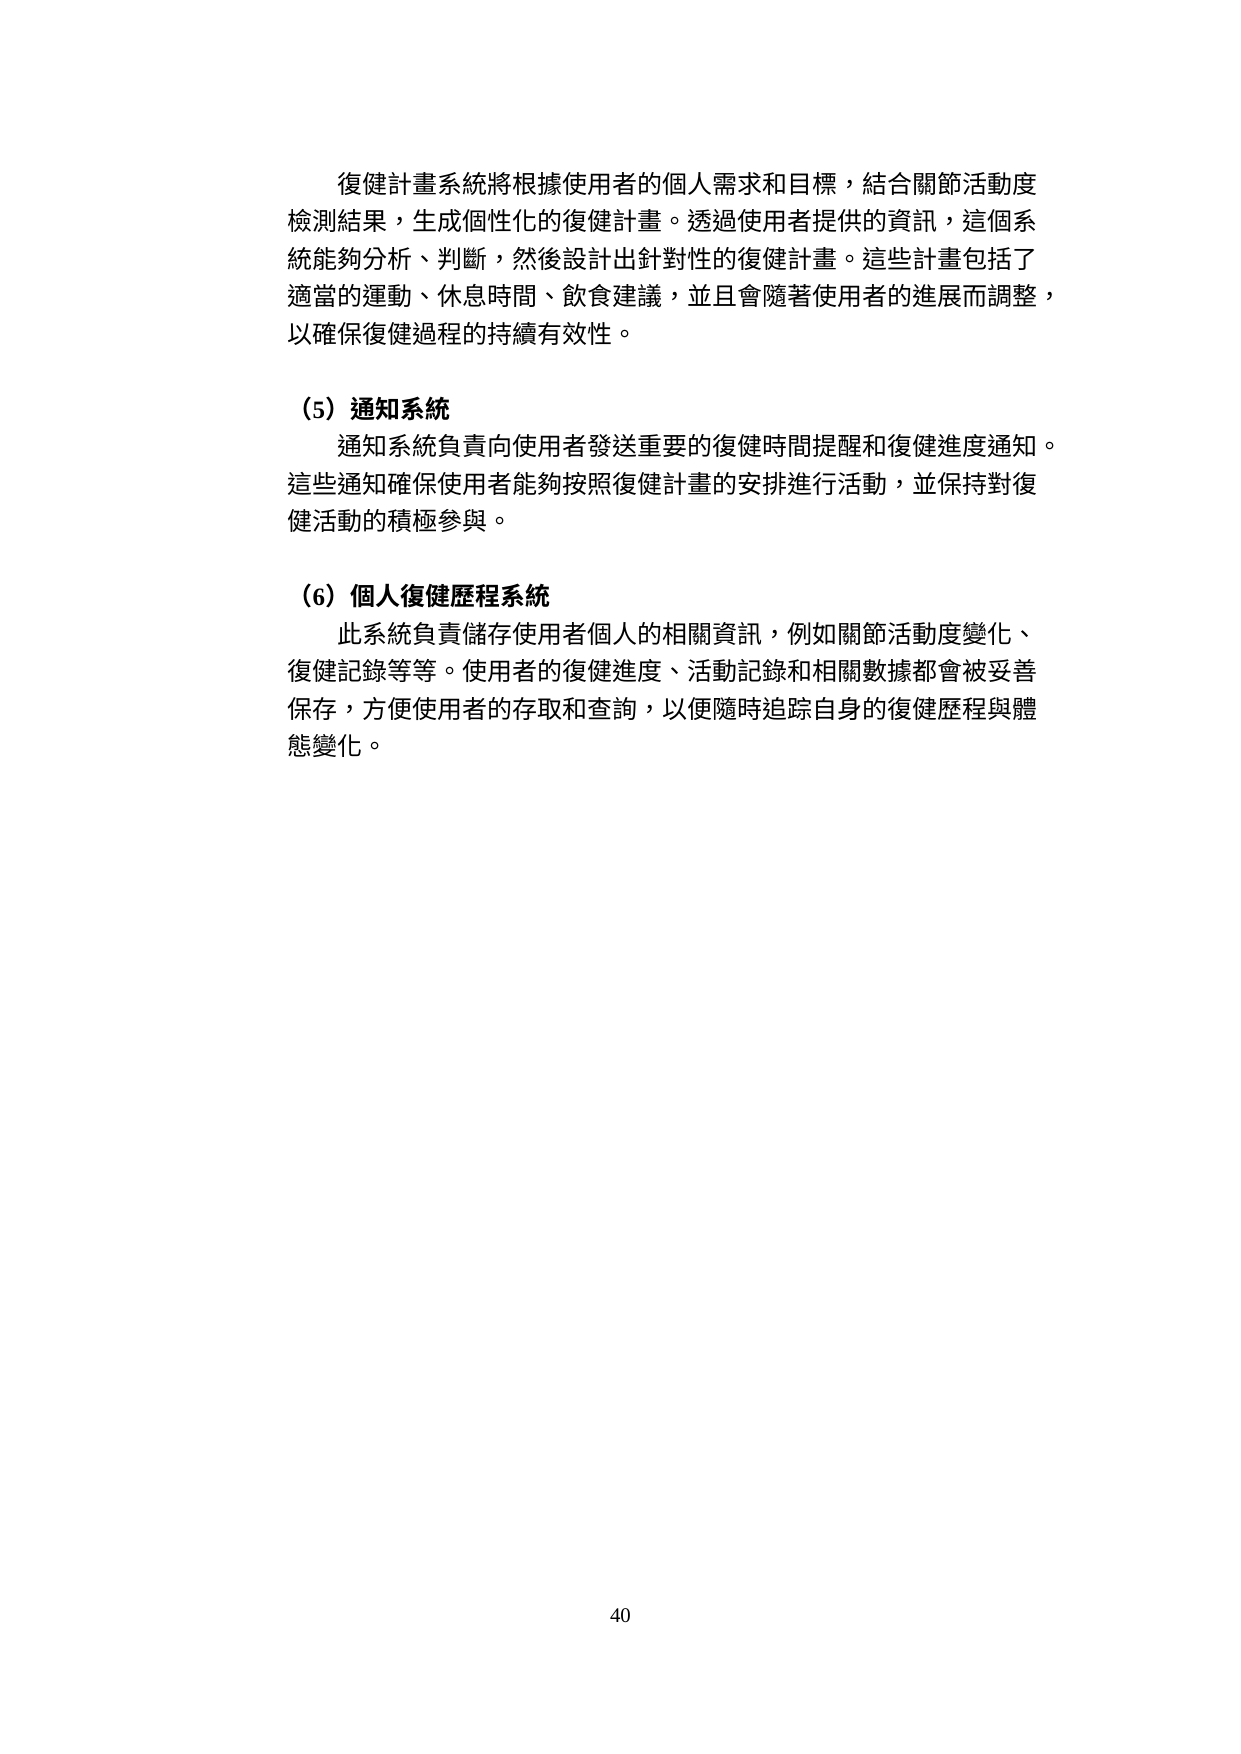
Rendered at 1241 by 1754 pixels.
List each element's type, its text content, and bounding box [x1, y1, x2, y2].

text 此系統負責儲存使用者個人的相關資訊，例如關節活動度變化、復健記錄等等。使用者的復健進度、活動記錄和相關數據都會被妥善保存，方便使用者的存取和查詢，以便隨時追踪自身的復健歷程與體態變化。 [287, 614, 1053, 764]
text 通知系統負責向使用者發送重要的復健時間提醒和復健進度通知。這些通知確保使用者能夠按照復健計畫的安排進行活動，並保持對復健活動的積極參與。 [287, 426, 1053, 539]
text （5）通知系統 [237, 389, 1053, 426]
text （6）個人復健歷程系統 [237, 576, 1053, 614]
text 復健計畫系統將根據使用者的個人需求和目標，結合關節活動度檢測結果，生成個性化的復健計畫。透過使用者提供的資訊，這個系統能夠分析、判斷，然後設計出針對性的復健計畫。這些計畫包括了適當的運動、休息時間、飲食建議，並且會隨著使用者的進展而調整，以確保復健過程的持續有效性。 [287, 164, 1053, 351]
